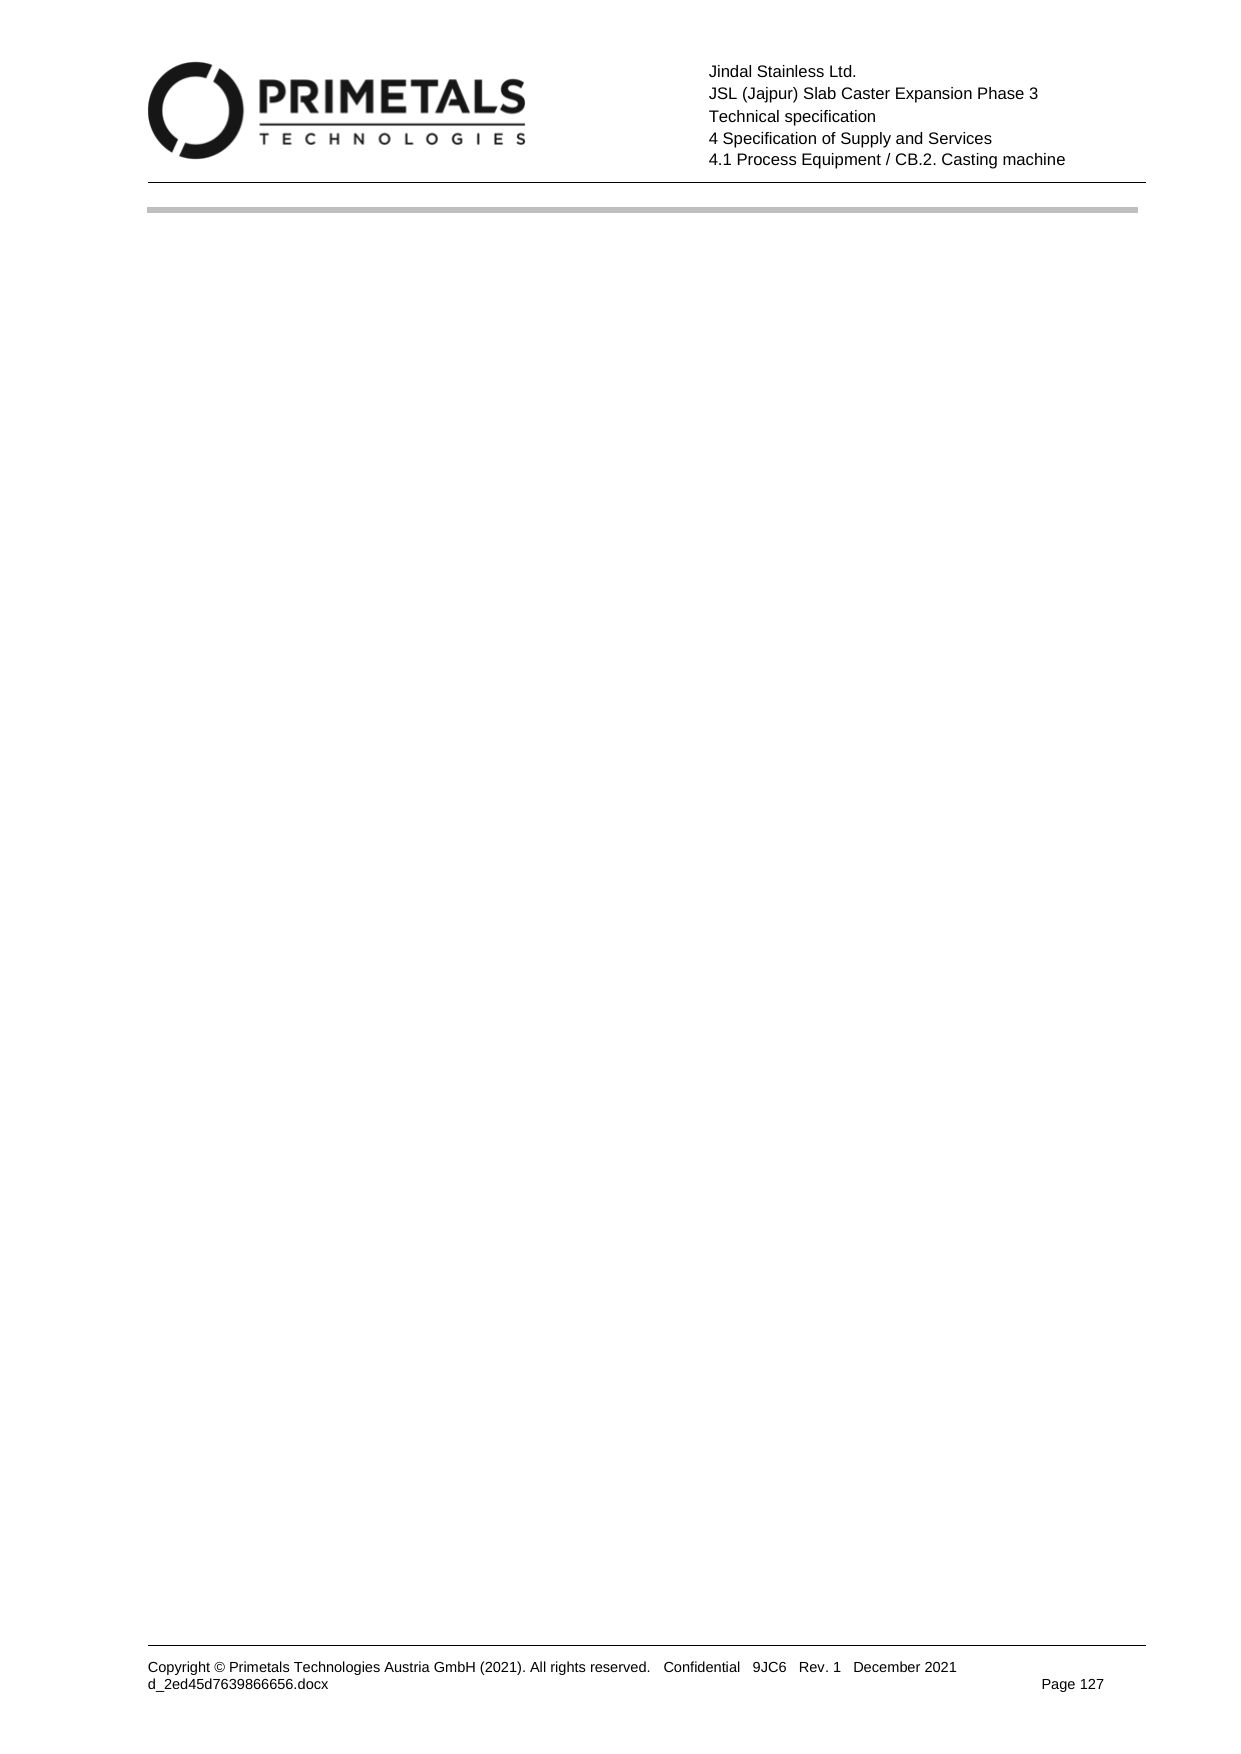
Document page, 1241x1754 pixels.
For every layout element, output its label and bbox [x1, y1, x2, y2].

picture [147, 61, 526, 160]
